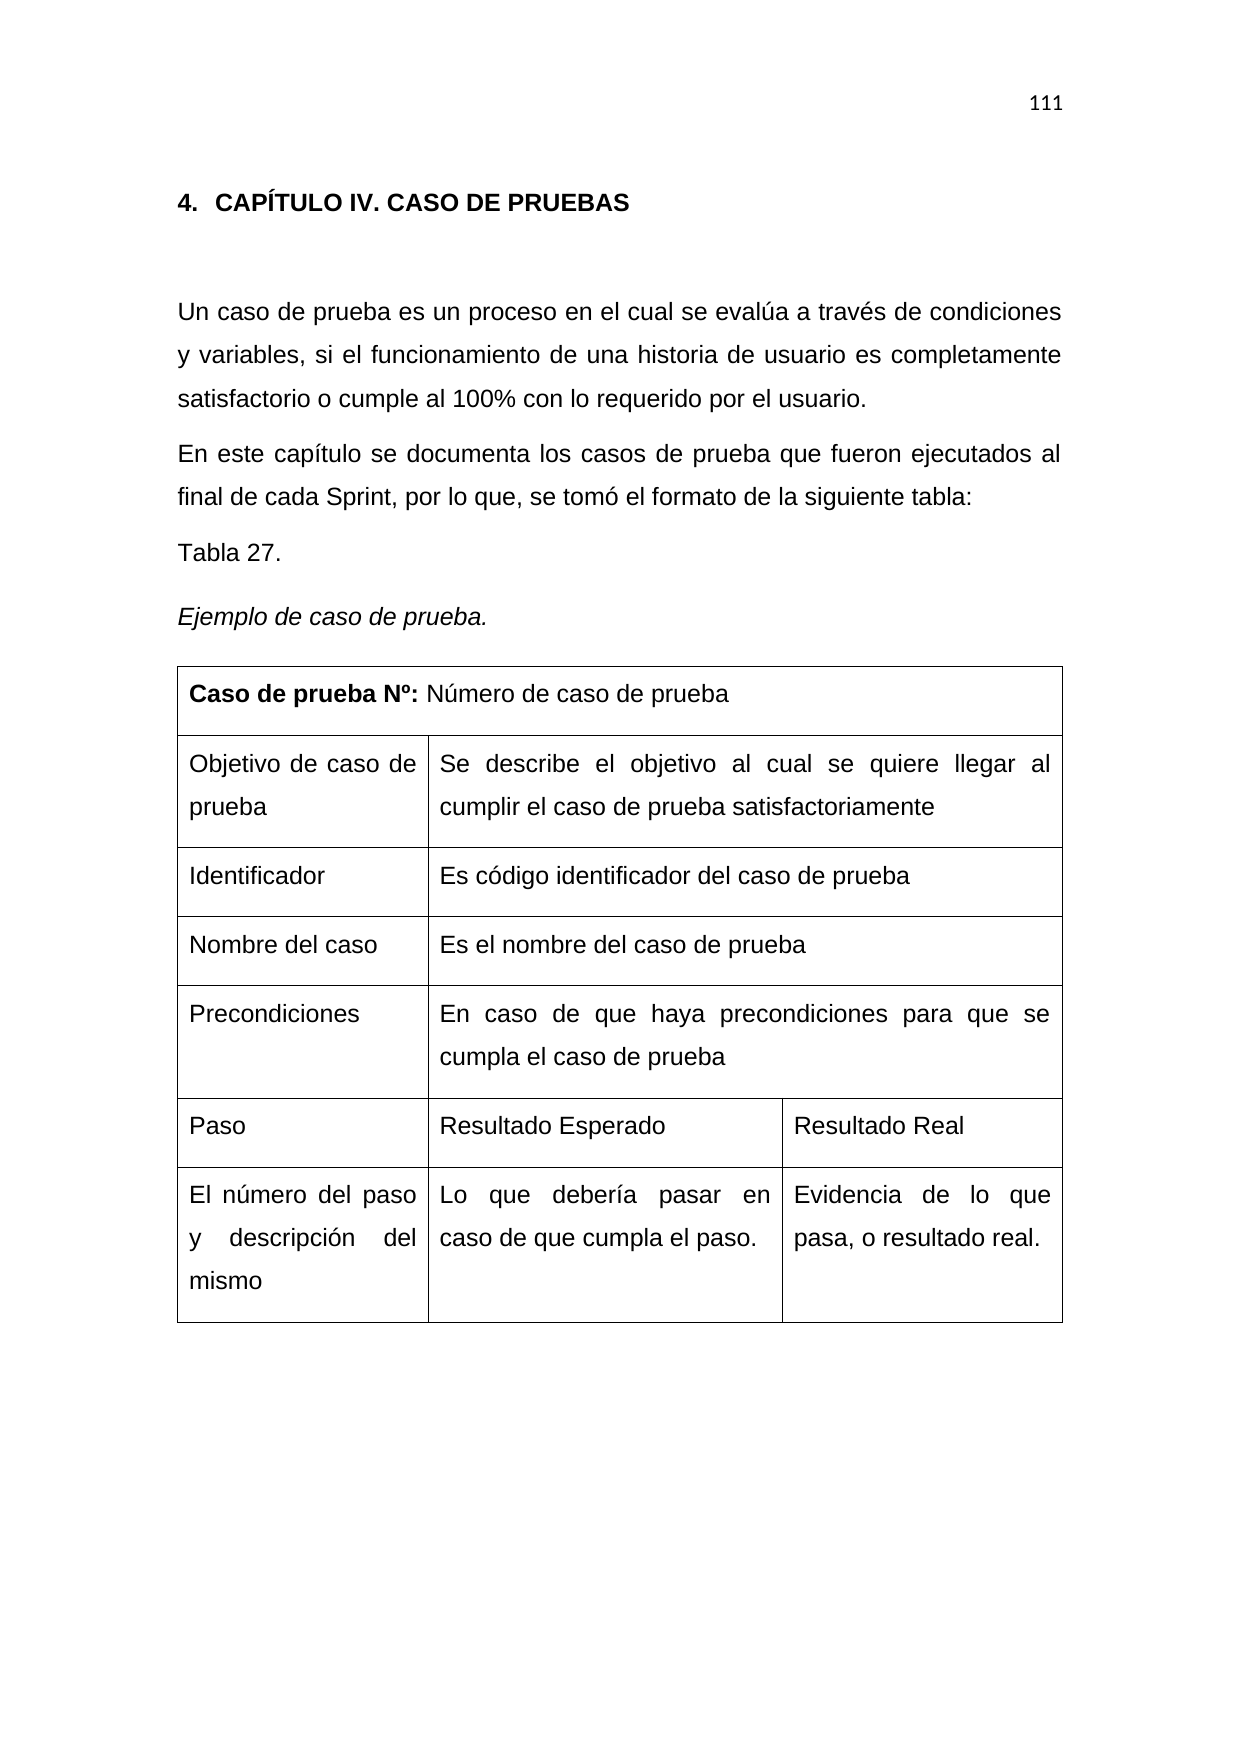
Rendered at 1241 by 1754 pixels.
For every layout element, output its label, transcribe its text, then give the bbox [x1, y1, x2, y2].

text Un caso de prueba es un proceso en el cual se evalúa a través de condiciones y variables, si el funcionamiento de una historia de usuario es completamente satisfactorio o cumple al 100% con lo requerido por el usuario. [177, 297, 1063, 412]
table_cell Precondiciones [178, 986, 428, 1097]
table_cell Resultado Real [783, 1099, 1062, 1167]
subtitle CAPÍTULO IV. CASO DE PRUEBAS [177, 188, 983, 217]
table_cell El número del paso y descripción del mismo [178, 1168, 428, 1322]
table_cell En caso de que haya precondiciones para que se cumpla el caso de prueba [429, 986, 1062, 1097]
text En este capítulo se documenta los casos de prueba que fueron ejecutados al final de cada Sprint, por lo que, se tomó el formato de la siguiente tabla: [177, 439, 1063, 511]
table_header Caso de prueba Nº: Número de caso de prueba [178, 667, 1062, 735]
text Tabla 27. [177, 538, 1063, 567]
table_cell Es el nombre del caso de prueba [429, 917, 1062, 985]
table_cell Es código identificador del caso de prueba [429, 848, 1062, 916]
table_cell Objetivo de caso de prueba [178, 736, 428, 847]
table_cell Evidencia de lo que pasa, o resultado real. [783, 1168, 1062, 1322]
table_cell Se describe el objetivo al cual se quiere llegar al cumplir el caso de prueba satisfactoriamente [429, 736, 1062, 847]
table_cell Lo que debería pasar en caso de que cumpla el paso. [429, 1168, 782, 1322]
table_cell Nombre del caso [178, 917, 428, 985]
table_cell Paso [178, 1099, 428, 1167]
text Ejemplo de caso de prueba. [177, 602, 1063, 631]
table_cell Resultado Esperado [429, 1099, 782, 1167]
table_cell Identificador [178, 848, 428, 916]
